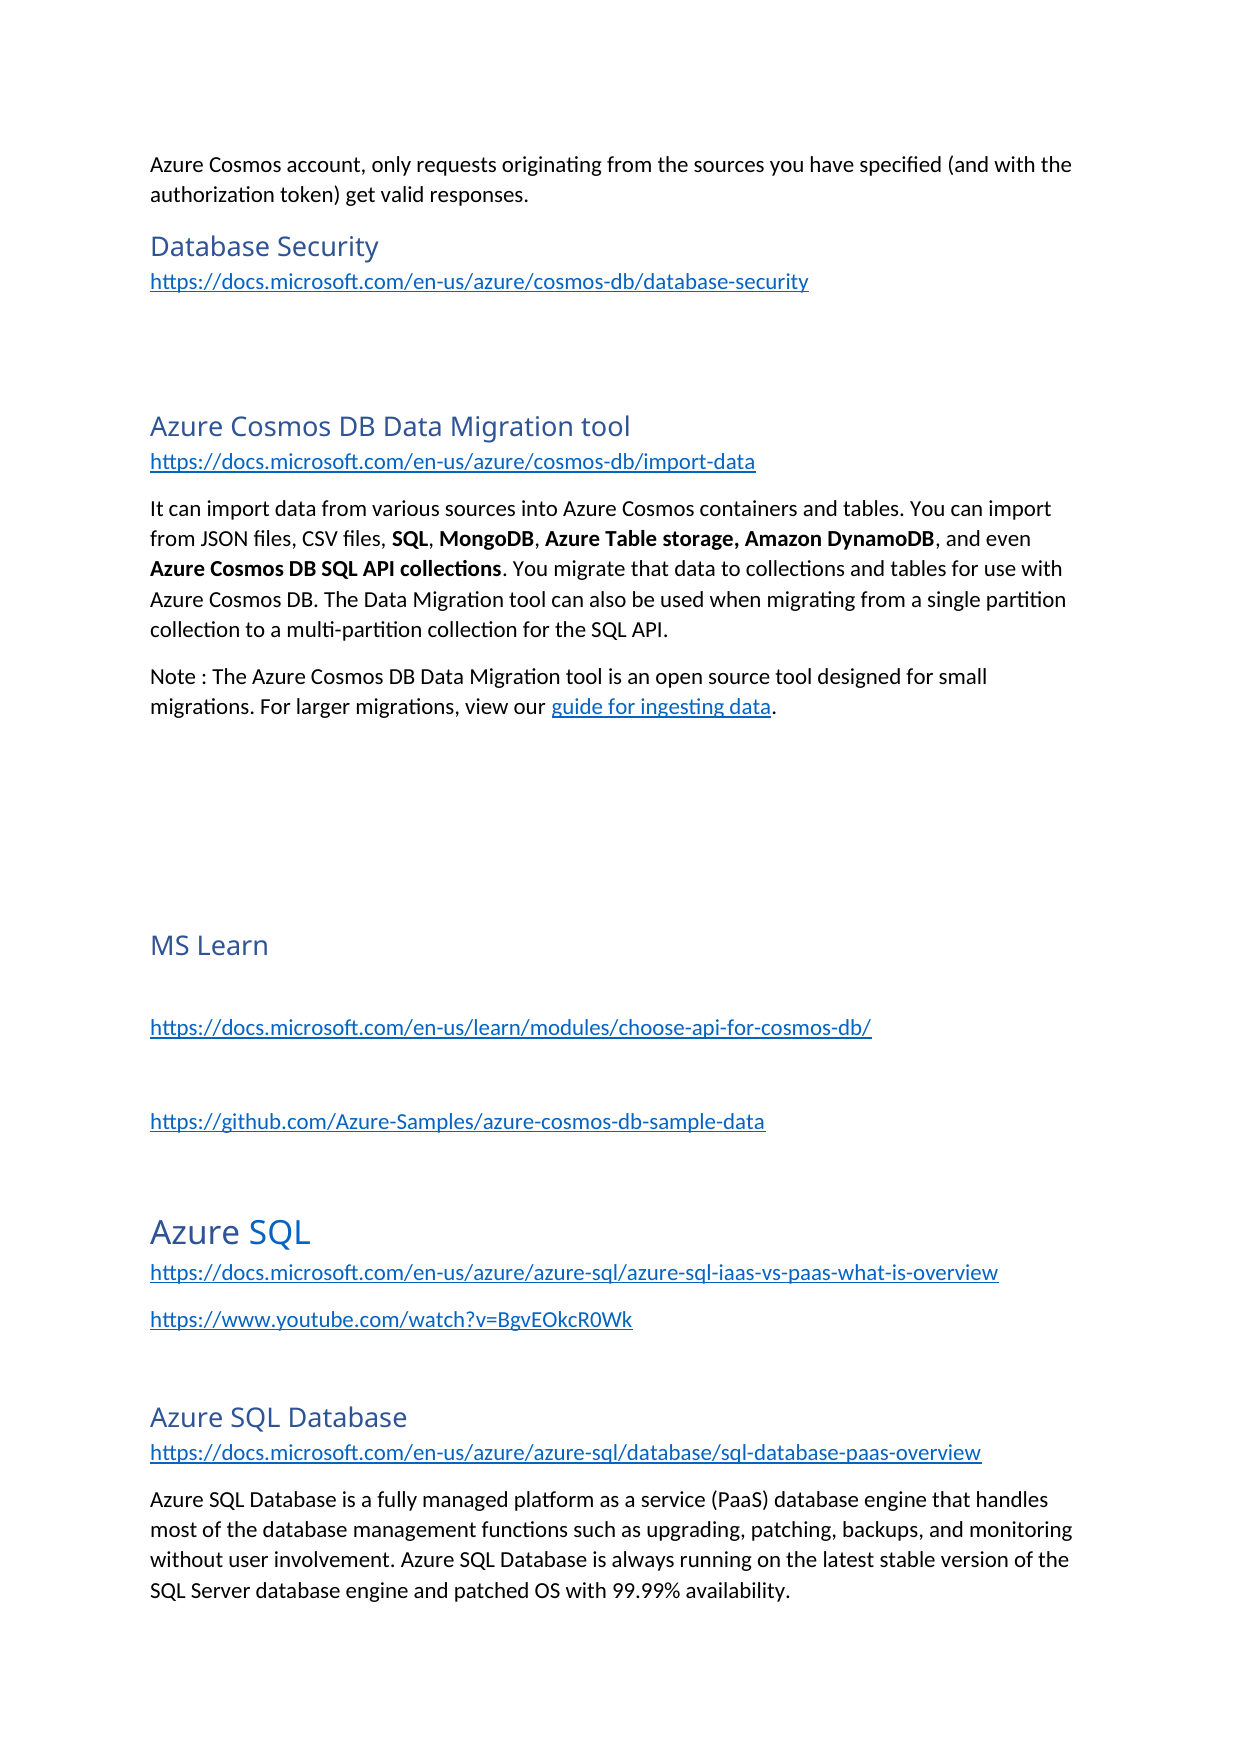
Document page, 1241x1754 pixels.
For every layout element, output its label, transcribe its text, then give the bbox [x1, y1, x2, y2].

text https://docs.microsoft.com/en-us/azure/azure-sql/azure-sql-iaas-vs-paas-what-is-overview [150, 1258, 1090, 1286]
subtitle Database Security [150, 227, 1090, 264]
text Azure SQL Database is a fully managed platform as a service (PaaS) database engine that handles most of the database management functions such as upgrading, patching, backups, and monitoring without user involvement. Azure SQL Database is always running on the latest stable version of the SQL Server database engine and patched OS with 99.99% availability. [150, 1485, 1090, 1604]
text https://docs.microsoft.com/en-us/azure/cosmos-db/import-data [150, 447, 1090, 475]
text https://docs.microsoft.com/en-us/learn/modules/choose-api-for-cosmos-db/ [150, 1013, 1090, 1041]
subtitle Azure Cosmos DB Data Migration tool [150, 407, 1090, 444]
text https://docs.microsoft.com/en-us/azure/azure-sql/database/sql-database-paas-overview [150, 1438, 1090, 1466]
text https://docs.microsoft.com/en-us/azure/cosmos-db/database-security [150, 267, 1090, 295]
text https://github.com/Azure-Samples/azure-cosmos-db-sample-data [150, 1107, 1090, 1135]
subtitle MS Learn [150, 926, 1090, 963]
subtitle Azure SQL Database [150, 1398, 1090, 1435]
text https://www.youtube.com/watch?v=BgvEOkcR0Wk [150, 1305, 1090, 1333]
text Note : The Azure Cosmos DB Data Migration tool is an open source tool designed for small migrations. For larger migrations, view our guide for ingesting data. [150, 662, 1090, 720]
text It can import data from various sources into Azure Cosmos containers and tables. You can import from JSON files, CSV files, SQL, MongoDB, Azure Table storage, Amazon DynamoDB, and even Azure Cosmos DB SQL API collections. You migrate that data to collections and tables for use with Azure Cosmos DB. The Data Migration tool can also be used when migrating from a single partition collection to a multi-partition collection for the SQL API. [150, 494, 1090, 643]
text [150, 150, 1090, 208]
subtitle Azure SQL [150, 1209, 1090, 1254]
